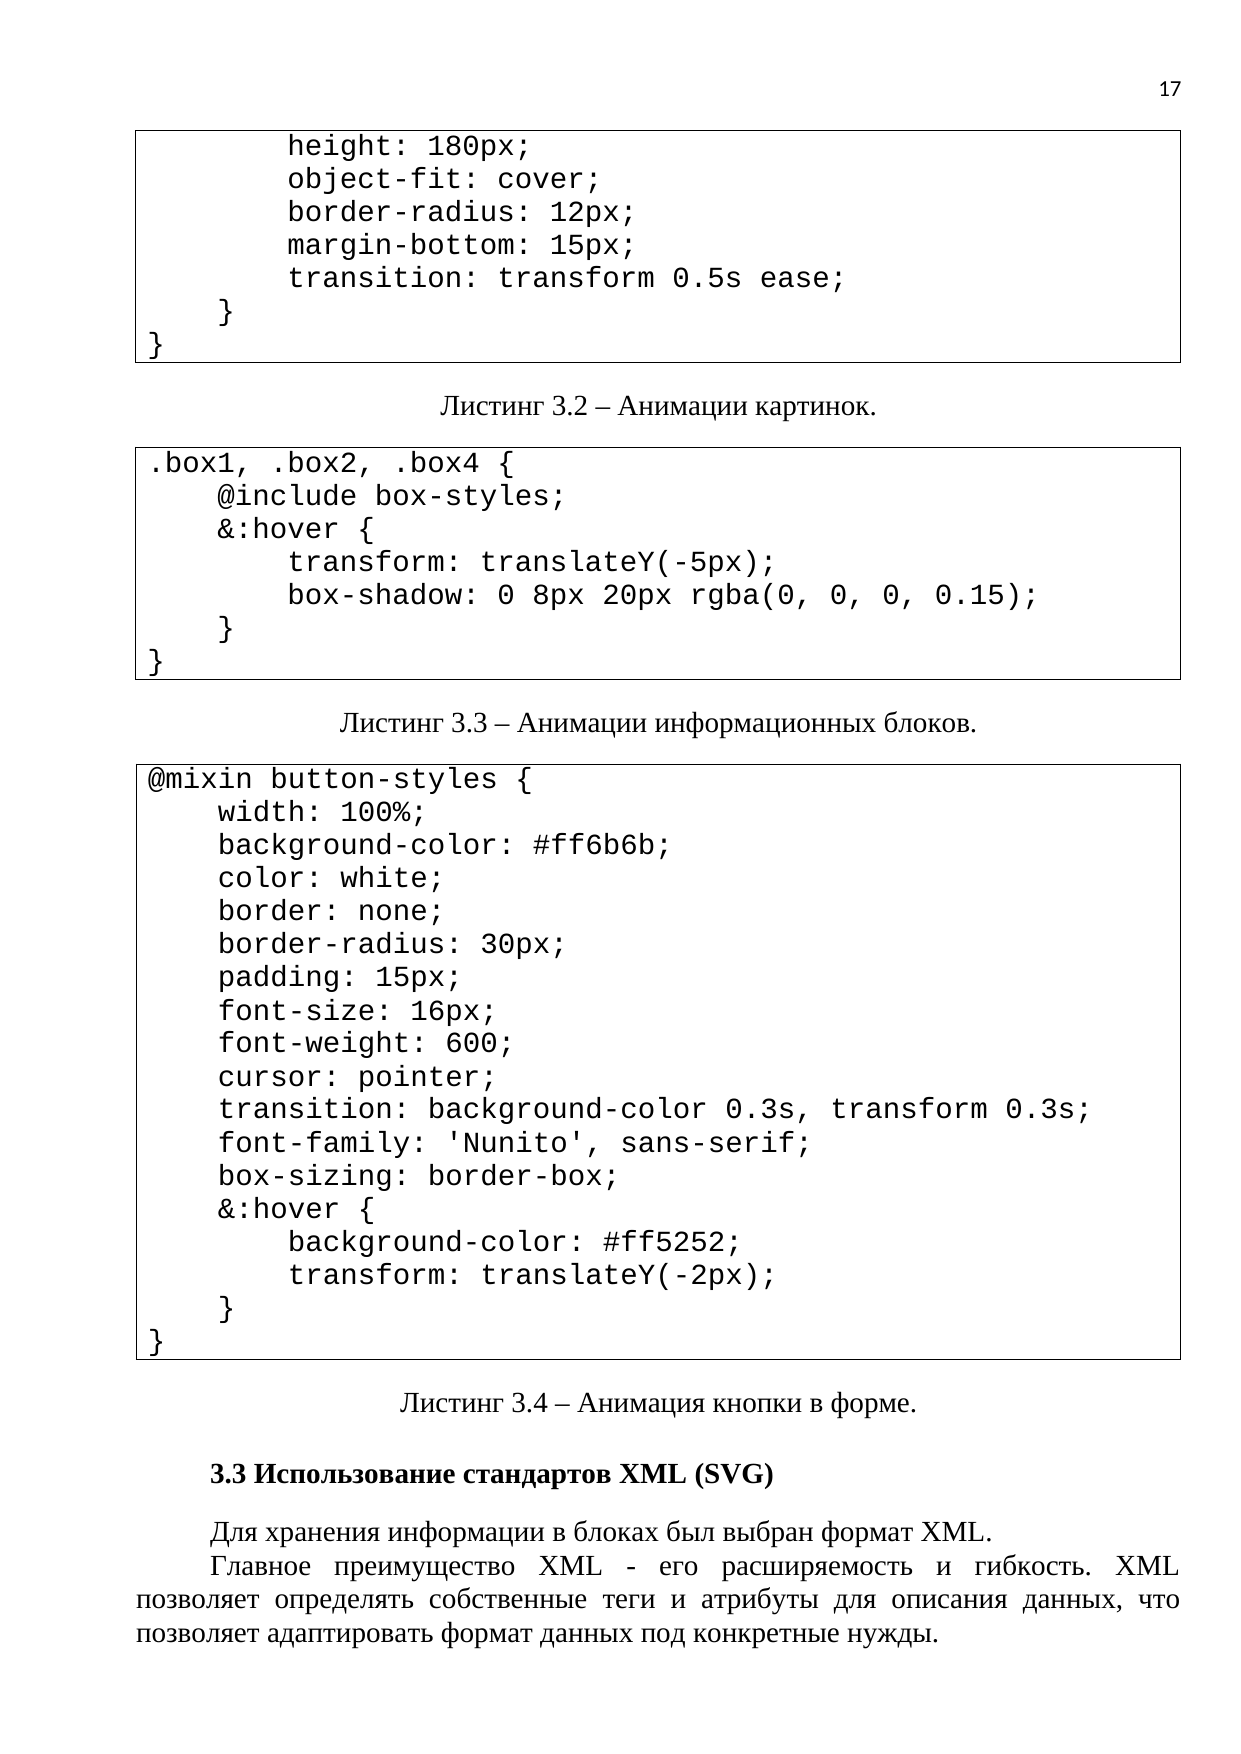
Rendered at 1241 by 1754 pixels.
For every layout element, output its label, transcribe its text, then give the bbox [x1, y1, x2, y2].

text Для хранения информации в блоках был выбран формат XML. [136, 1514, 1181, 1548]
text 3.3 Использование стандартов XML (SVG) [136, 1456, 1181, 1489]
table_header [136, 131, 1180, 362]
text Листинг 3.3 – Анимации информационных блоков. [136, 705, 1181, 738]
text Листинг 3.2 – Анимации картинок. [136, 388, 1181, 422]
text Главное преимущество XML - его расширяемость и гибкость. XML позволяет определять собственные теги и атрибуты для описания данных, что позволяет адаптировать формат данных под конкретные нужды. [136, 1548, 1181, 1649]
table_header .box1, .box2, .box4 { @include box-styles; &:hover { transform: translateY(-5px); box-shadow: 0 8px 20px rgba(0, 0, 0, 0.15); } } [136, 448, 1180, 679]
table_header @mixin button-styles { width: 100%; background-color: #ff6b6b; color: white; border: none; border-radius: 30px; padding: 15px; font-size: 16px; font-weight: 600; cursor: pointer; transition: background-color 0.3s, transform 0.3s; font-family: 'Nunito', sans-serif; box-sizing: border-box; &:hover { background-color: #ff5252; transform: translateY(-2px); } } [137, 765, 1180, 1359]
text Листинг 3.4 – Анимация кнопки в форме. [136, 1385, 1181, 1418]
